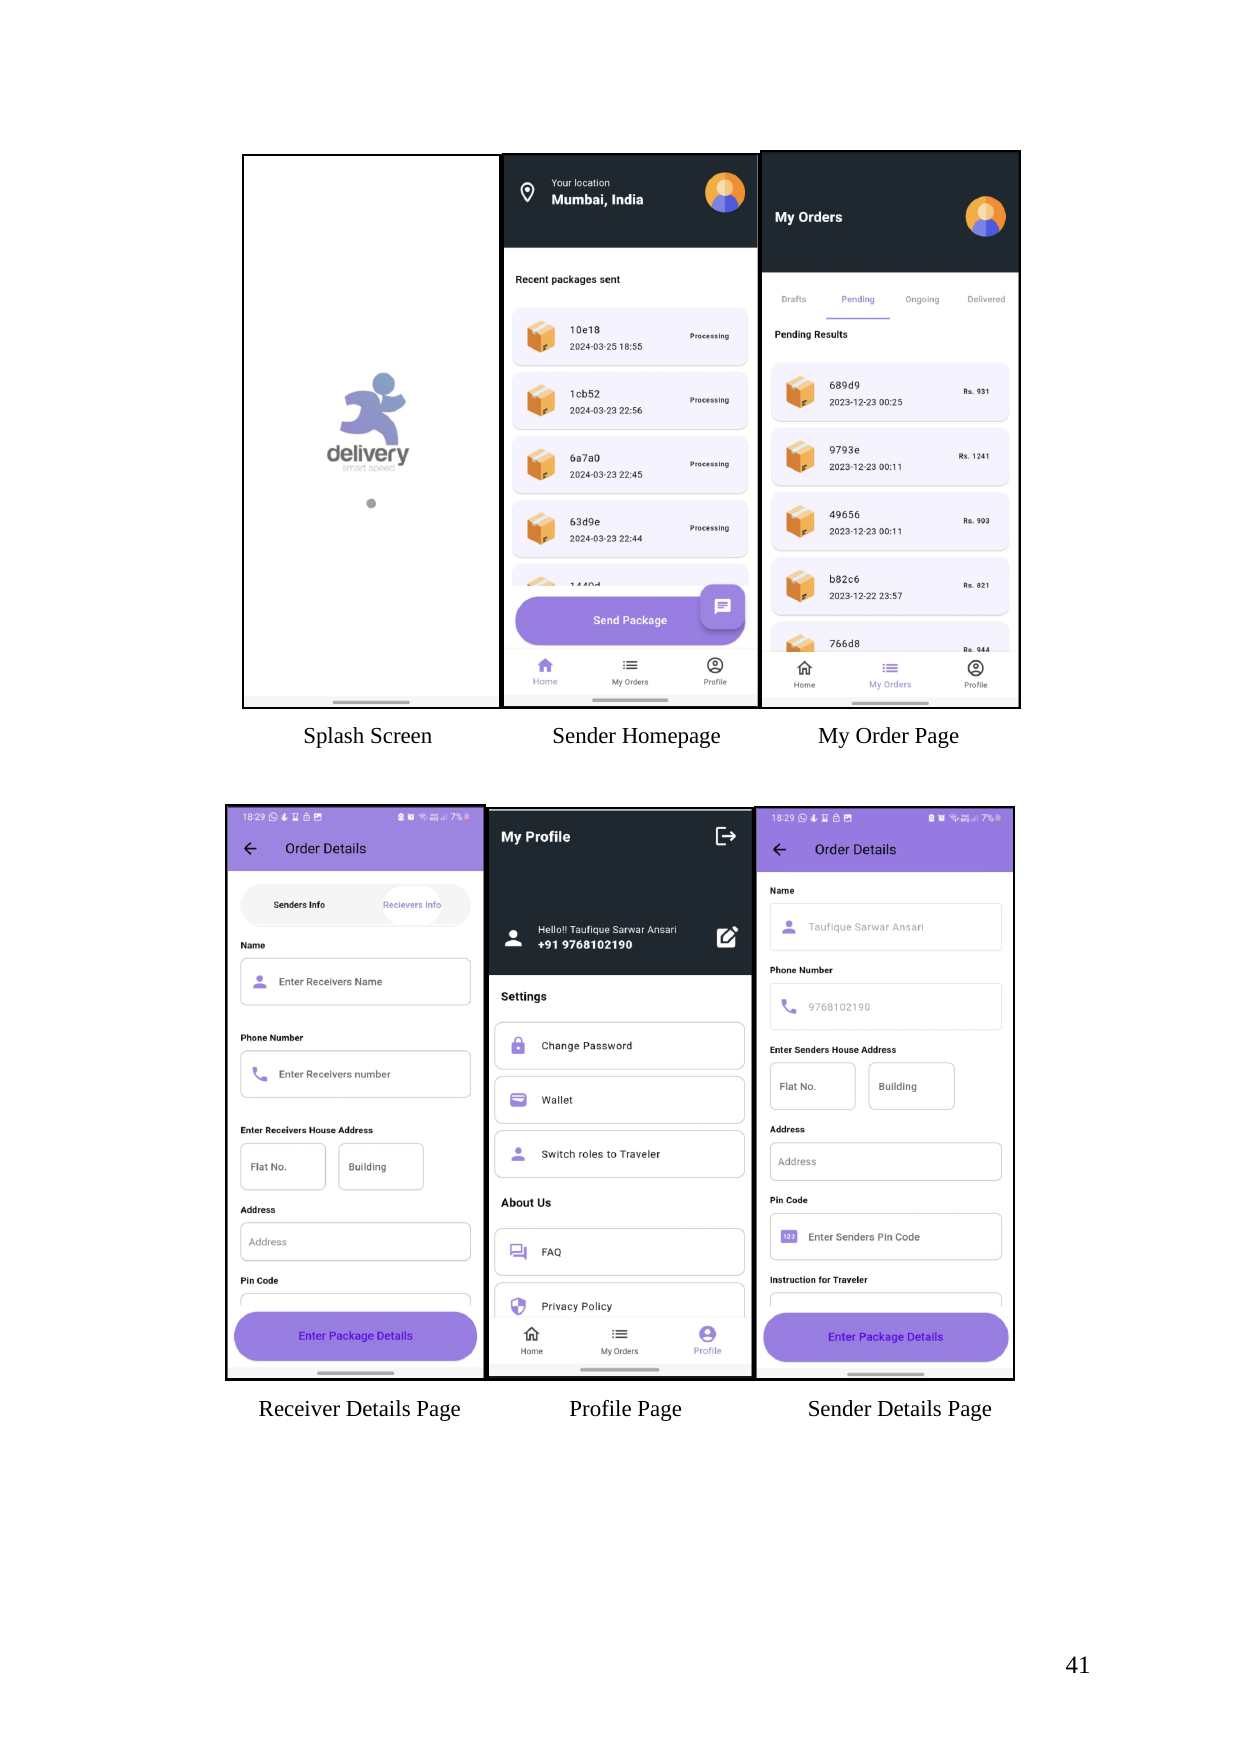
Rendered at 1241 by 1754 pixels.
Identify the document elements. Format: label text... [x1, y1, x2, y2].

picture [756, 808, 1013, 1378]
picture [762, 152, 1019, 707]
picture [489, 809, 752, 1378]
text Receiver Details Page Profile Page Sender Details Page [150, 1395, 1090, 1421]
picture [244, 156, 499, 707]
text Splash Screen Sender Homepage My Order Page [150, 722, 1090, 749]
picture [504, 155, 758, 707]
picture [227, 806, 484, 1378]
